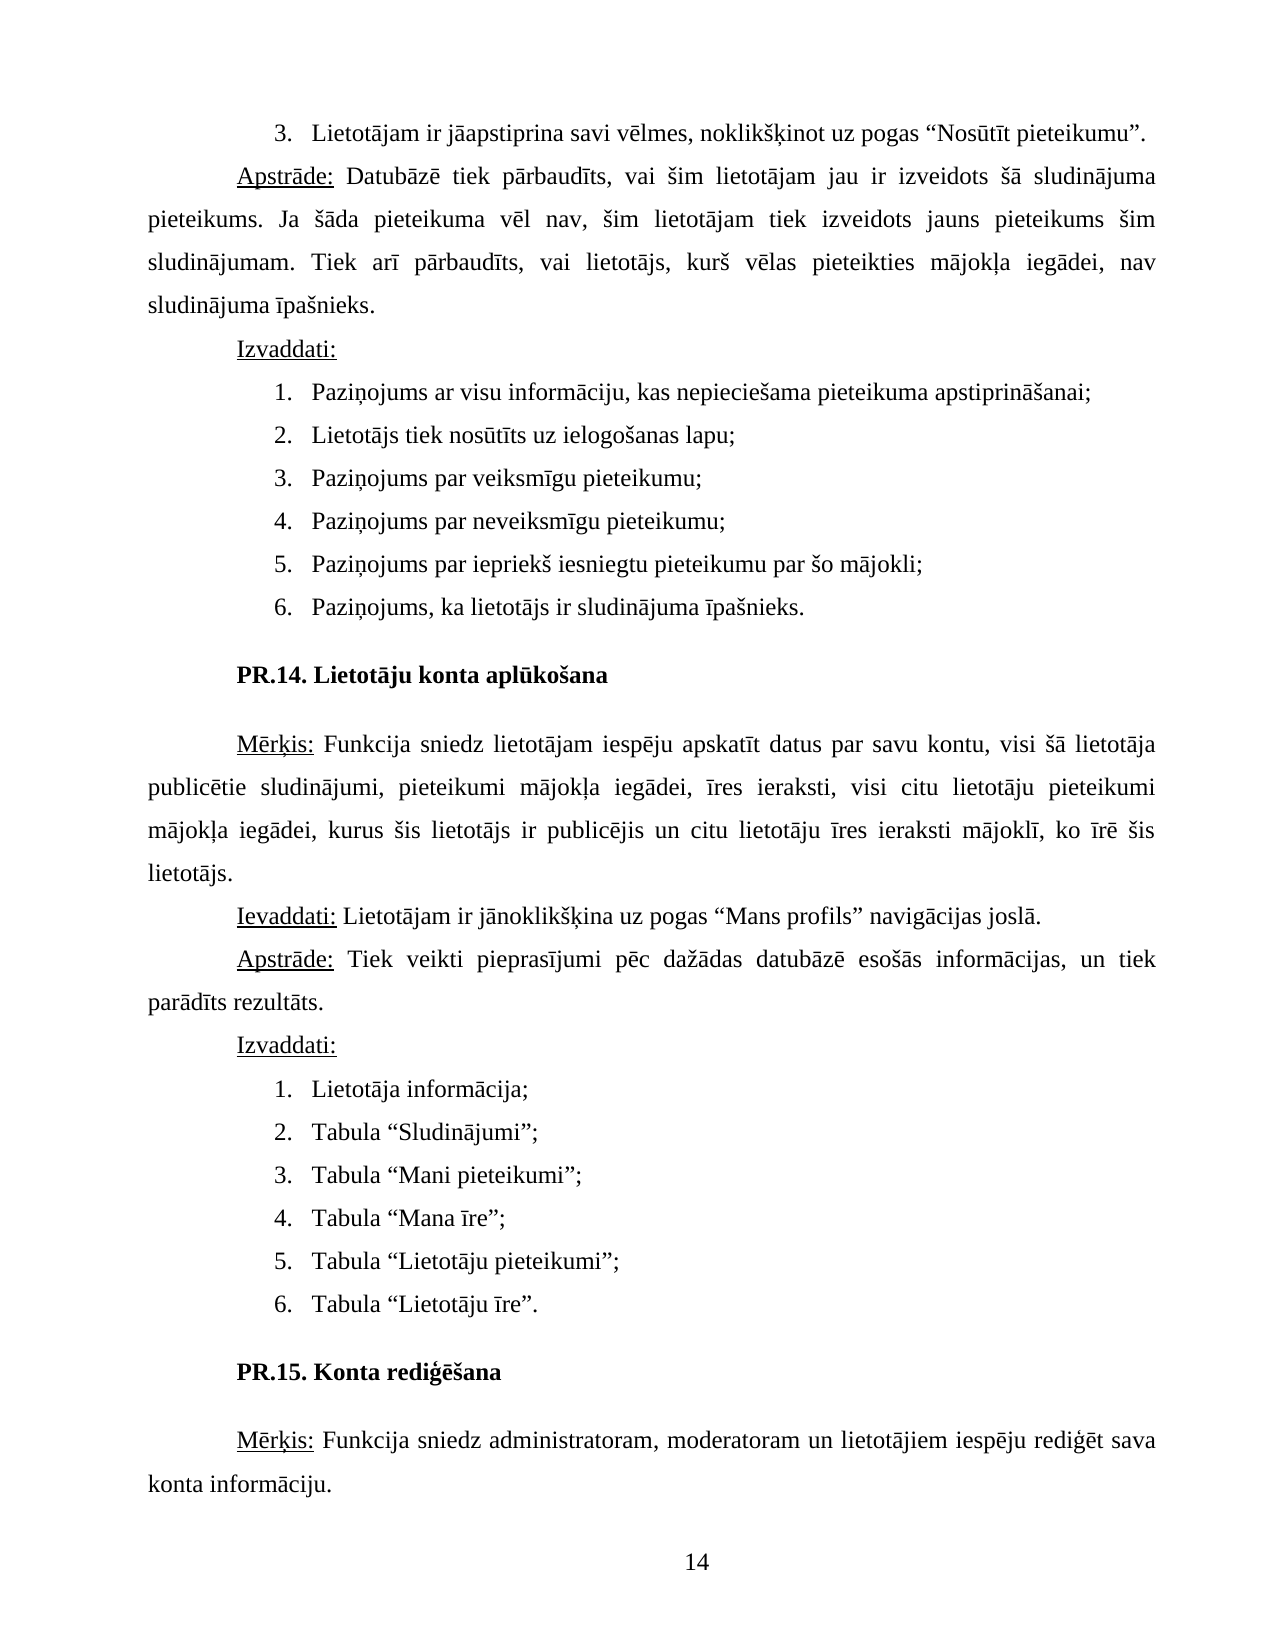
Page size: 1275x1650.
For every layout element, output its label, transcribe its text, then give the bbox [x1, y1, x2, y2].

list Lietotāja informācija; [274, 1074, 1157, 1102]
list Paziņojums par iepriekš iesniegtu pieteikumu par šo mājokli; [274, 549, 1157, 578]
text Izvaddati: [148, 334, 1157, 362]
list Lietotājam ir jāapstiprina savi vēlmes, noklikšķinot uz pogas “Nosūtīt pieteikumu”. [274, 118, 1157, 147]
text Mērķis: Funkcija sniedz administratoram, moderatoram un lietotājiem iespēju rediģēt sava konta informāciju. [148, 1426, 1157, 1497]
text Izvaddati: [148, 1031, 1157, 1059]
list Paziņojums ar visu informāciju, kas nepieciešama pieteikuma apstiprināšanai; [274, 377, 1157, 406]
list Tabula “Mani pieteikumi”; [274, 1160, 1157, 1189]
list Tabula “Lietotāju pieteikumi”; [274, 1246, 1157, 1275]
list Paziņojums, ka lietotājs ir sludinājuma īpašnieks. [274, 592, 1157, 621]
text Mērķis: Funkcija sniedz lietotājam iespēju apskatīt datus par savu kontu, visi šā lietotāja publicētie sludinājumi, pieteikumi mājokļa iegādei, īres ieraksti, visi citu lietotāju pieteikumi mājokļa iegādei, kurus šis lietotājs ir publicējis un citu lietotāju īres ieraksti mājoklī, ko īrē šis lietotājs. [148, 729, 1157, 887]
list Tabula “Sludinājumi”; [274, 1117, 1157, 1146]
list Lietotājs tiek nosūtīts uz ielogošanas lapu; [274, 420, 1157, 449]
text Apstrāde: Tiek veikti pieprasījumi pēc dažādas datubāzē esošās informācijas, un tiek parādīts rezultāts. [148, 944, 1157, 1016]
list Tabula “Lietotāju īre”. [274, 1289, 1157, 1318]
list Tabula “Mana īre”; [274, 1203, 1157, 1232]
text PR.15. Konta rediģēšana [148, 1357, 1157, 1386]
list Paziņojums par neveiksmīgu pieteikumu; [274, 506, 1157, 535]
text Apstrāde: Datubāzē tiek pārbaudīts, vai šim lietotājam jau ir izveidots šā sludinājuma pieteikums. Ja šāda pieteikuma vēl nav, šim lietotājam tiek izveidots jauns pieteikums šim sludinājumam. Tiek arī pārbaudīts, vai lietotājs, kurš vēlas pieteikties mājokļa iegādei, nav sludinājuma īpašnieks. [148, 161, 1157, 319]
list Paziņojums par veiksmīgu pieteikumu; [274, 463, 1157, 492]
text PR.14. Lietotāju konta aplūkošana [148, 661, 1157, 689]
text Ievaddati: Lietotājam ir jānoklikšķina uz pogas “Mans profils” navigācijas joslā. [148, 901, 1157, 930]
